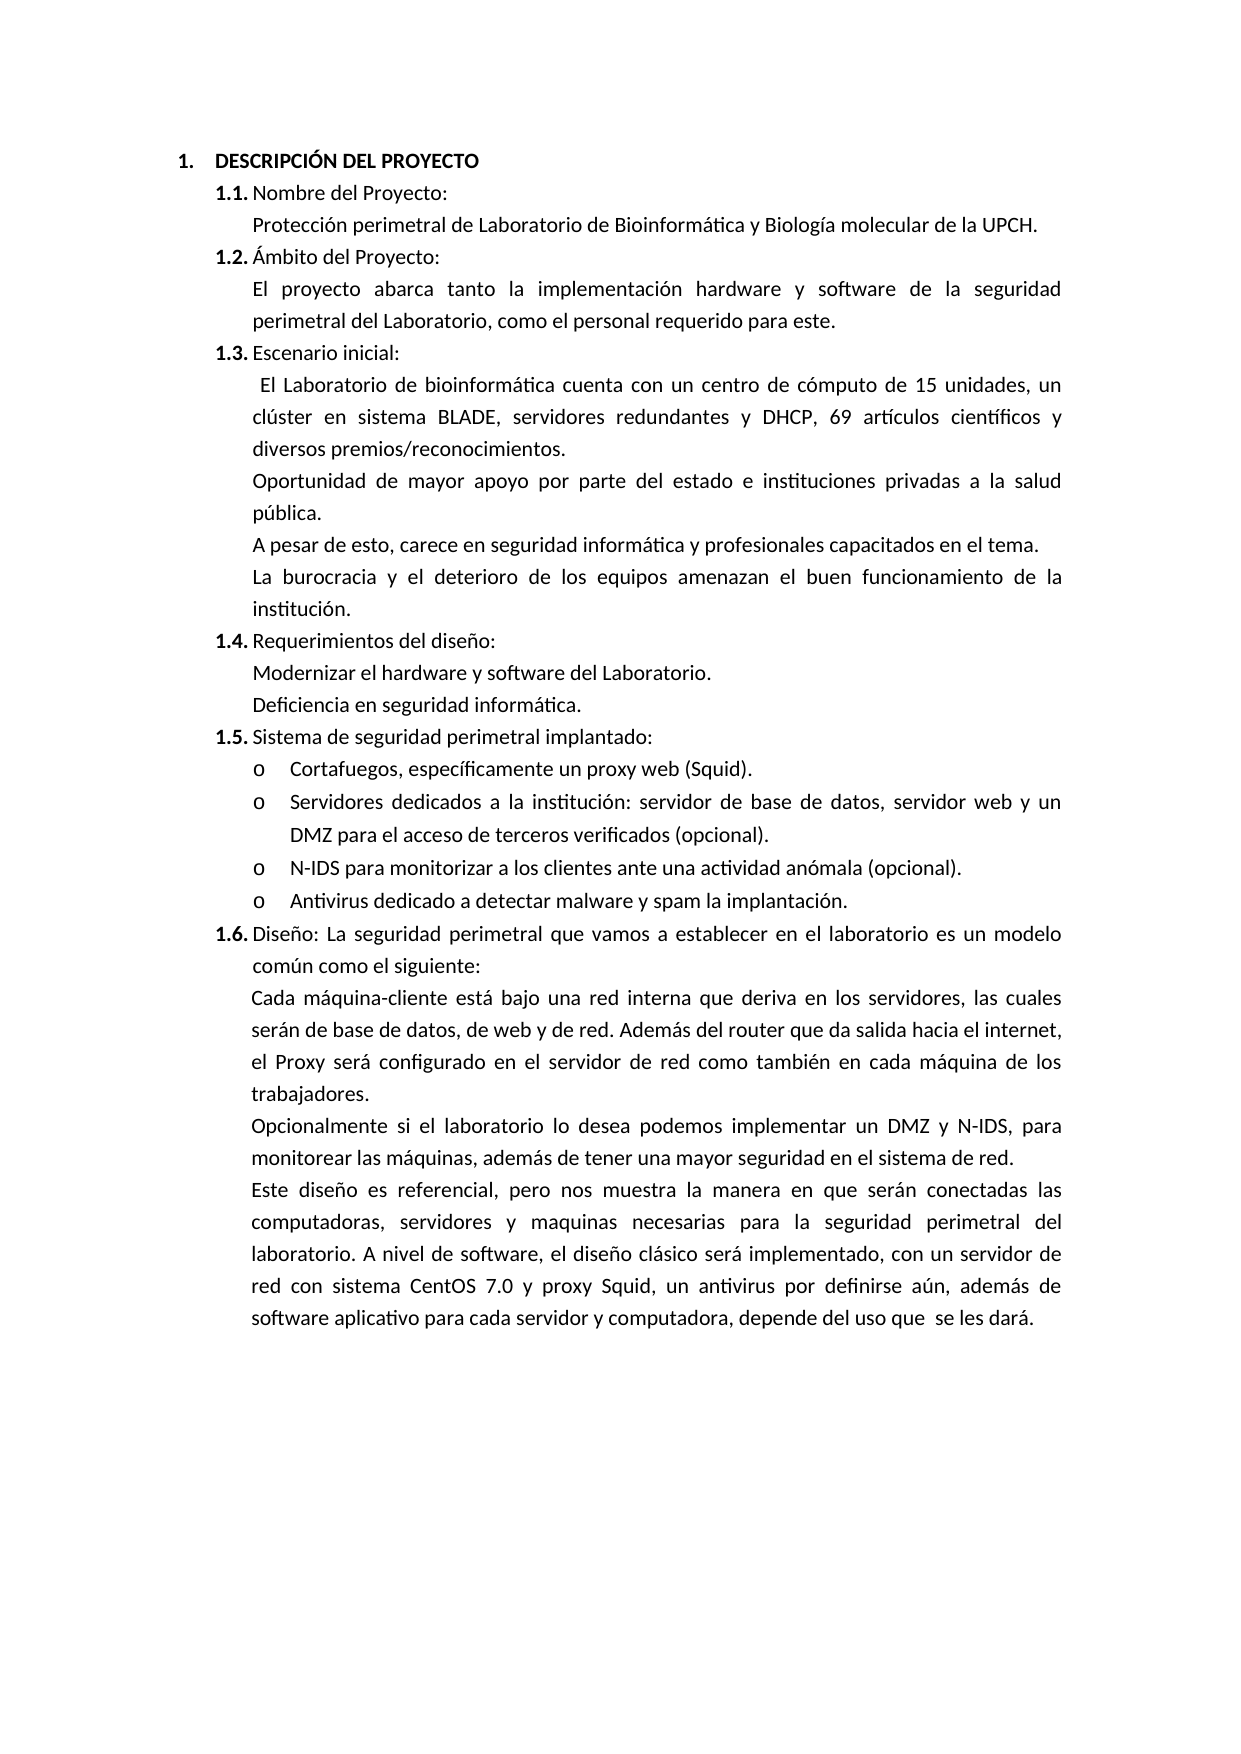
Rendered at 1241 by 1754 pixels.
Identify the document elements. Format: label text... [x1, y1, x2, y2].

list Sistema de seguridad perimetral implantado: [215, 723, 1063, 750]
list Modernizar el hardware y software del Laboratorio. [252, 659, 1063, 686]
list DESCRIPCIÓN DEL PROYECTO [177, 148, 1063, 174]
list El proyecto abarca tanto la implementación hardware y software de la seguridad perimetral del Laboratorio, como el personal requerido para este. [252, 276, 1063, 334]
list Este diseño es referencial, pero nos muestra la manera en que serán conectadas las computadoras, servidores y maquinas necesarias para la seguridad perimetral del laboratorio. A nivel de software, el diseño clásico será implementado, con un servidor de red con sistema CentOS 7.0 y proxy Squid, un antivirus por definirse aún, además de software aplicativo para cada servidor y computadora, depende del uso que se les dará. [251, 1176, 1063, 1331]
list Diseño: La seguridad perimetral que vamos a establecer en el laboratorio es un modelo común como el siguiente: [215, 920, 1063, 979]
list Oportunidad de mayor apoyo por parte del estado e instituciones privadas a la salud pública. [252, 467, 1063, 526]
list Antivirus dedicado a detectar malware y spam la implantación. [252, 887, 1063, 915]
list Cortafuegos, específicamente un proxy web (Squid). [252, 755, 1063, 783]
list N-IDS para monitorizar a los clientes ante una actividad anómala (opcional). [252, 854, 1063, 881]
list El Laboratorio de bioinformática cuenta con un centro de cómputo de 15 unidades, un clúster en sistema BLADE, servidores redundantes y DHCP, 69 artículos científicos y diversos premios/reconocimientos. [252, 371, 1063, 462]
list Requerimientos del diseño: [215, 627, 1063, 654]
list Nombre del Proyecto: [215, 179, 1063, 206]
list Servidores dedicados a la institución: servidor de base de datos, servidor web y un DMZ para el acceso de terceros verificados (opcional). [252, 788, 1063, 848]
list Deficiencia en seguridad informática. [252, 691, 1063, 718]
list Cada máquina-cliente está bajo una red interna que deriva en los servidores, las cuales serán de base de datos, de web y de red. Además del router que da salida hacia el internet, el Proxy será configurado en el servidor de red como también en cada máquina de los trabajadores. [251, 984, 1063, 1107]
list A pesar de esto, carece en seguridad informática y profesionales capacitados en el tema. [252, 531, 1063, 558]
list Escenario inicial: [215, 339, 1063, 366]
list Ámbito del Proyecto: [215, 243, 1063, 270]
list Protección perimetral de Laboratorio de Bioinformática y Biología molecular de la UPCH. [252, 212, 1063, 238]
list La burocracia y el deterioro de los equipos amenazan el buen funcionamiento de la institución. [252, 563, 1063, 622]
list Opcionalmente si el laboratorio lo desea podemos implementar un DMZ y N-IDS, para monitorear las máquinas, además de tener una mayor seguridad en el sistema de red. [251, 1112, 1063, 1171]
